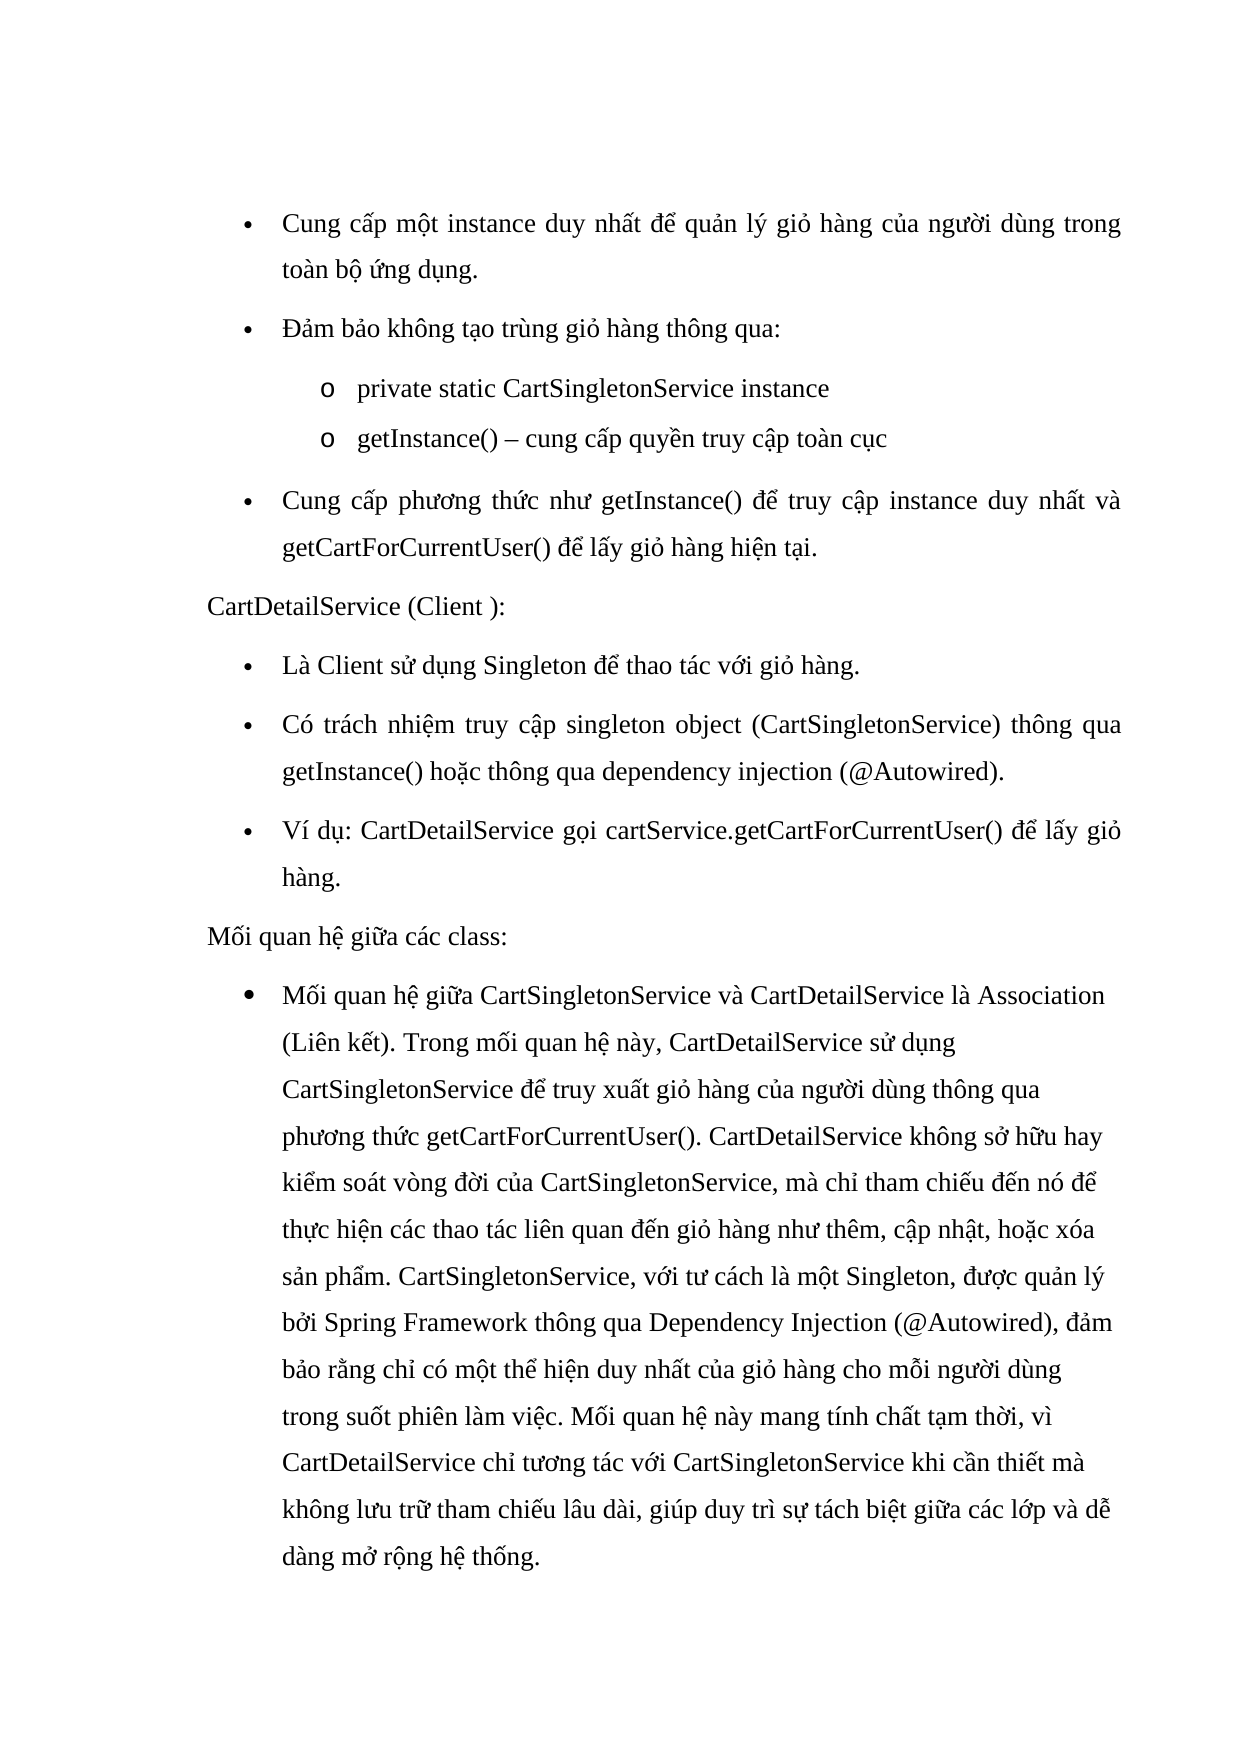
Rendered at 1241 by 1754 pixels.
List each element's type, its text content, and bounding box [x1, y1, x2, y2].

text CartSingletonService (Subject - Singleton Class): [207, 1069, 1122, 1100]
text Hình 1: Singleton pattern [207, 976, 1122, 1007]
list private static CartSingletonService instance [319, 1352, 1122, 1386]
list Đảm bảo không tạo trùng giỏ hàng thông qua: [244, 1293, 1122, 1324]
picture [287, 206, 1042, 964]
list Là lớp trung tâm triển khai mẫu thiết kế Singleton. [244, 1128, 1122, 1159]
list getInstance() – cung cấp quyền truy cập toàn cục [319, 1402, 1122, 1436]
list Cung cấp một instance duy nhất để quản lý giỏ hàng của người dùng trong toàn bộ ứng dụng. [244, 1187, 1122, 1265]
list Cung cấp phương thức như getInstance() để truy cập instance duy nhất và getCartForCurrentUser() để lấy giỏ hàng hiện tại. [244, 1465, 1122, 1543]
